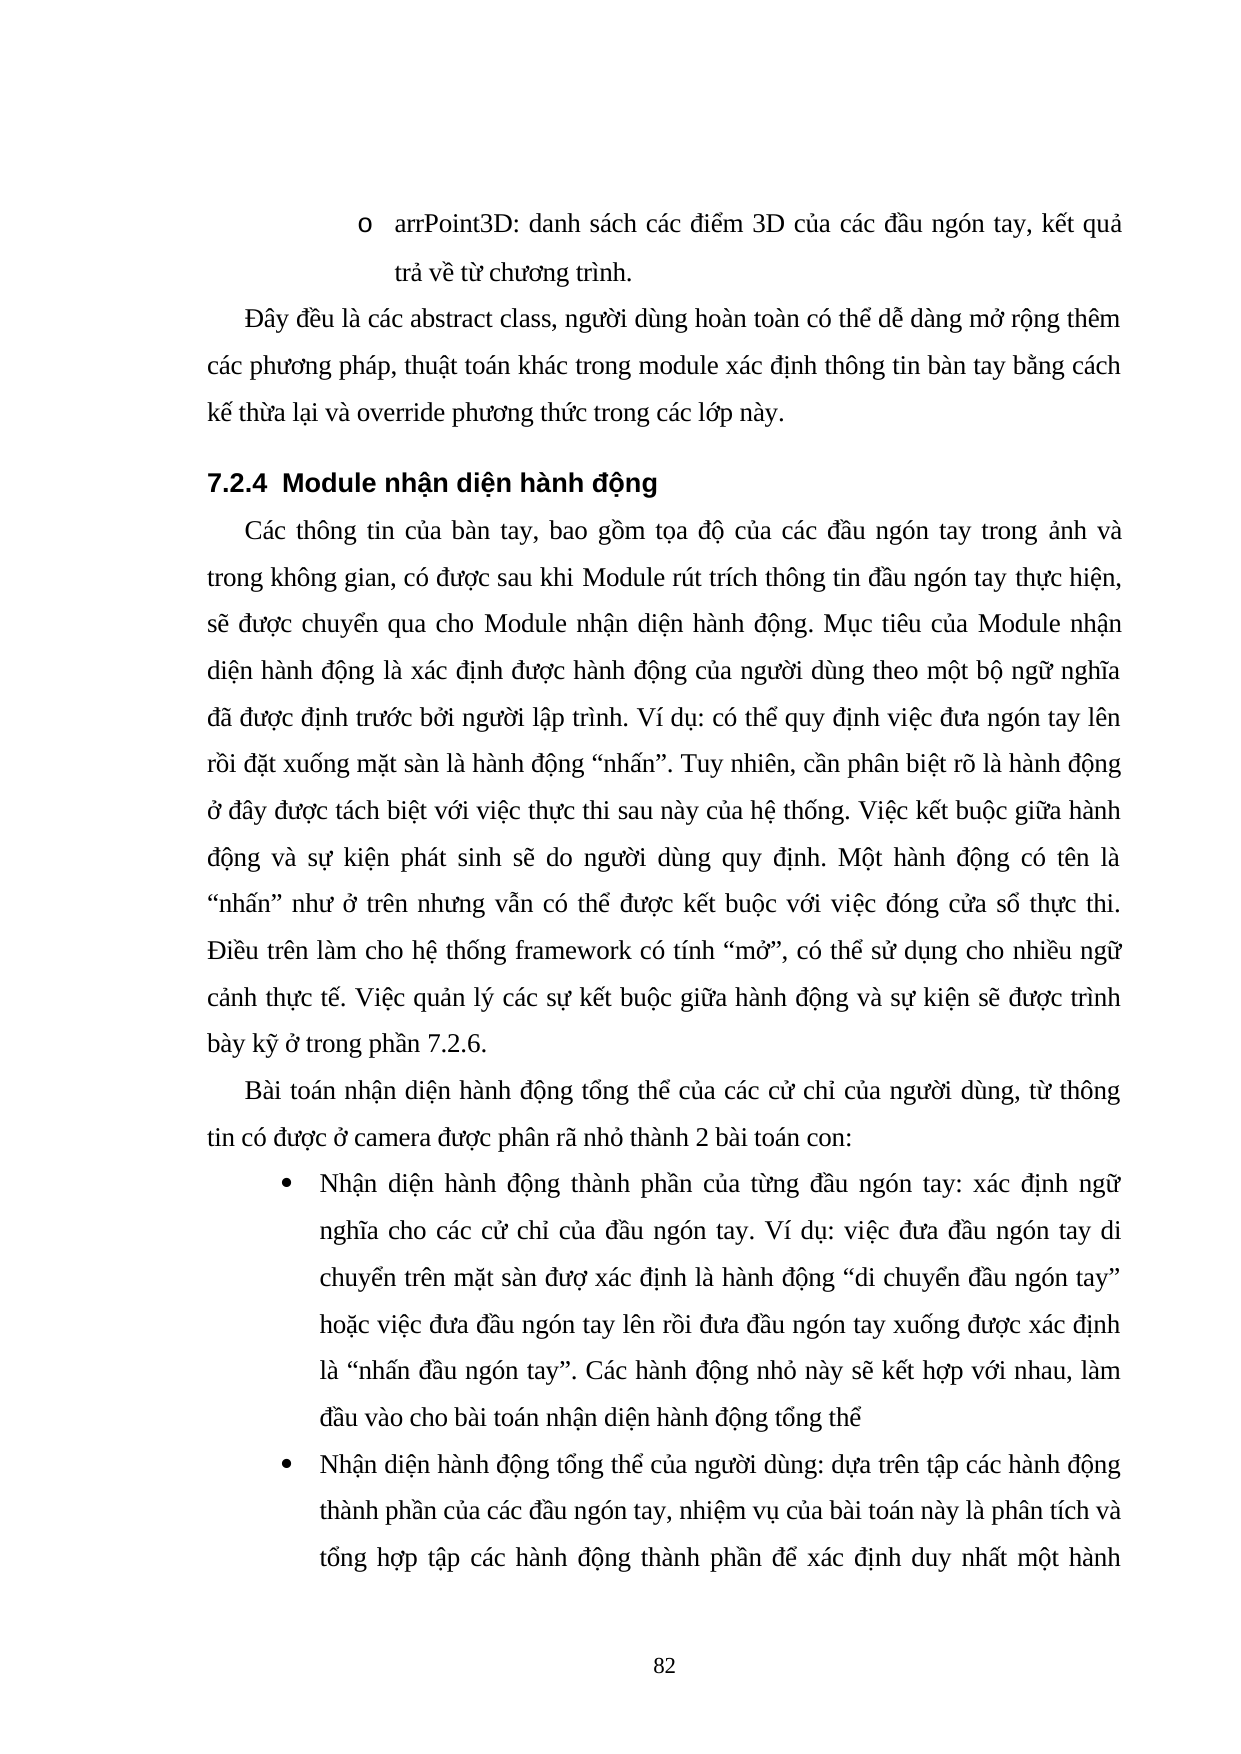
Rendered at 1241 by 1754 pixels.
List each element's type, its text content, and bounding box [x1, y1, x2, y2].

text Bài toán nhận diện hành động tổng thể của các cử chỉ của người dùng, từ thông tin có được ở camera được phân rã nhỏ thành 2 bài toán con: [207, 1074, 1122, 1152]
text Các thông tin của bàn tay, bao gồm tọa độ của các đầu ngón tay trong ảnh và trong không gian, có được sau khi Module rút trích thông tin đầu ngón tay thực hiện, sẽ được chuyển qua cho Module nhận diện hành động. Mục tiêu của Module nhận diện hành động là xác định được hành động của người dùng theo một bộ ngữ nghĩa đã được định trước bởi người lập trình. Ví dụ: có thể quy định việc đưa ngón tay lên rồi đặt xuống mặt sàn là hành động “nhấn”. Tuy nhiên, cần phân biệt rõ là hành động ở đây được tách biệt với việc thực thi sau này của hệ thống. Việc kết buộc giữa hành động và sự kiện phát sinh sẽ do người dùng quy định. Một hành động có tên là “nhấn” như ở trên nhưng vẫn có thể được kết buộc với việc đóng cửa sổ thực thi. Điều trên làm cho hệ thống framework có tính “mở”, có thể sử dụng cho nhiều ngữ cảnh thực tế. Việc quản lý các sự kết buộc giữa hành động và sự kiện sẽ được trình bày kỹ ở trong phần 7.2.6. [207, 514, 1122, 1059]
text Đây đều là các abstract class, người dùng hoàn toàn có thể dễ dàng mở rộng thêm các phương pháp, thuật toán khác trong module xác định thông tin bàn tay bằng cách kế thừa lại và override phương thức trong các lớp này. [207, 302, 1122, 427]
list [282, 1448, 1122, 1572]
subtitle Module nhận diện hành động [207, 467, 1122, 499]
list arrPoint3D: danh sách các điểm 3D của các đầu ngón tay, kết quả trả về từ chương trình. [357, 207, 1122, 287]
list Nhận diện hành động thành phần của từng đầu ngón tay: xác định ngữ nghĩa cho các cử chỉ của đầu ngón tay. Ví dụ: việc đưa đầu ngón tay di chuyển trên mặt sàn đượ xác định là hành động “di chuyển đầu ngón tay” hoặc việc đưa đầu ngón tay lên rồi đưa đầu ngón tay xuống được xác định là “nhấn đầu ngón tay”. Các hành động nhỏ này sẽ kết hợp với nhau, làm đầu vào cho bài toán nhận diện hành động tổng thể [282, 1168, 1122, 1432]
